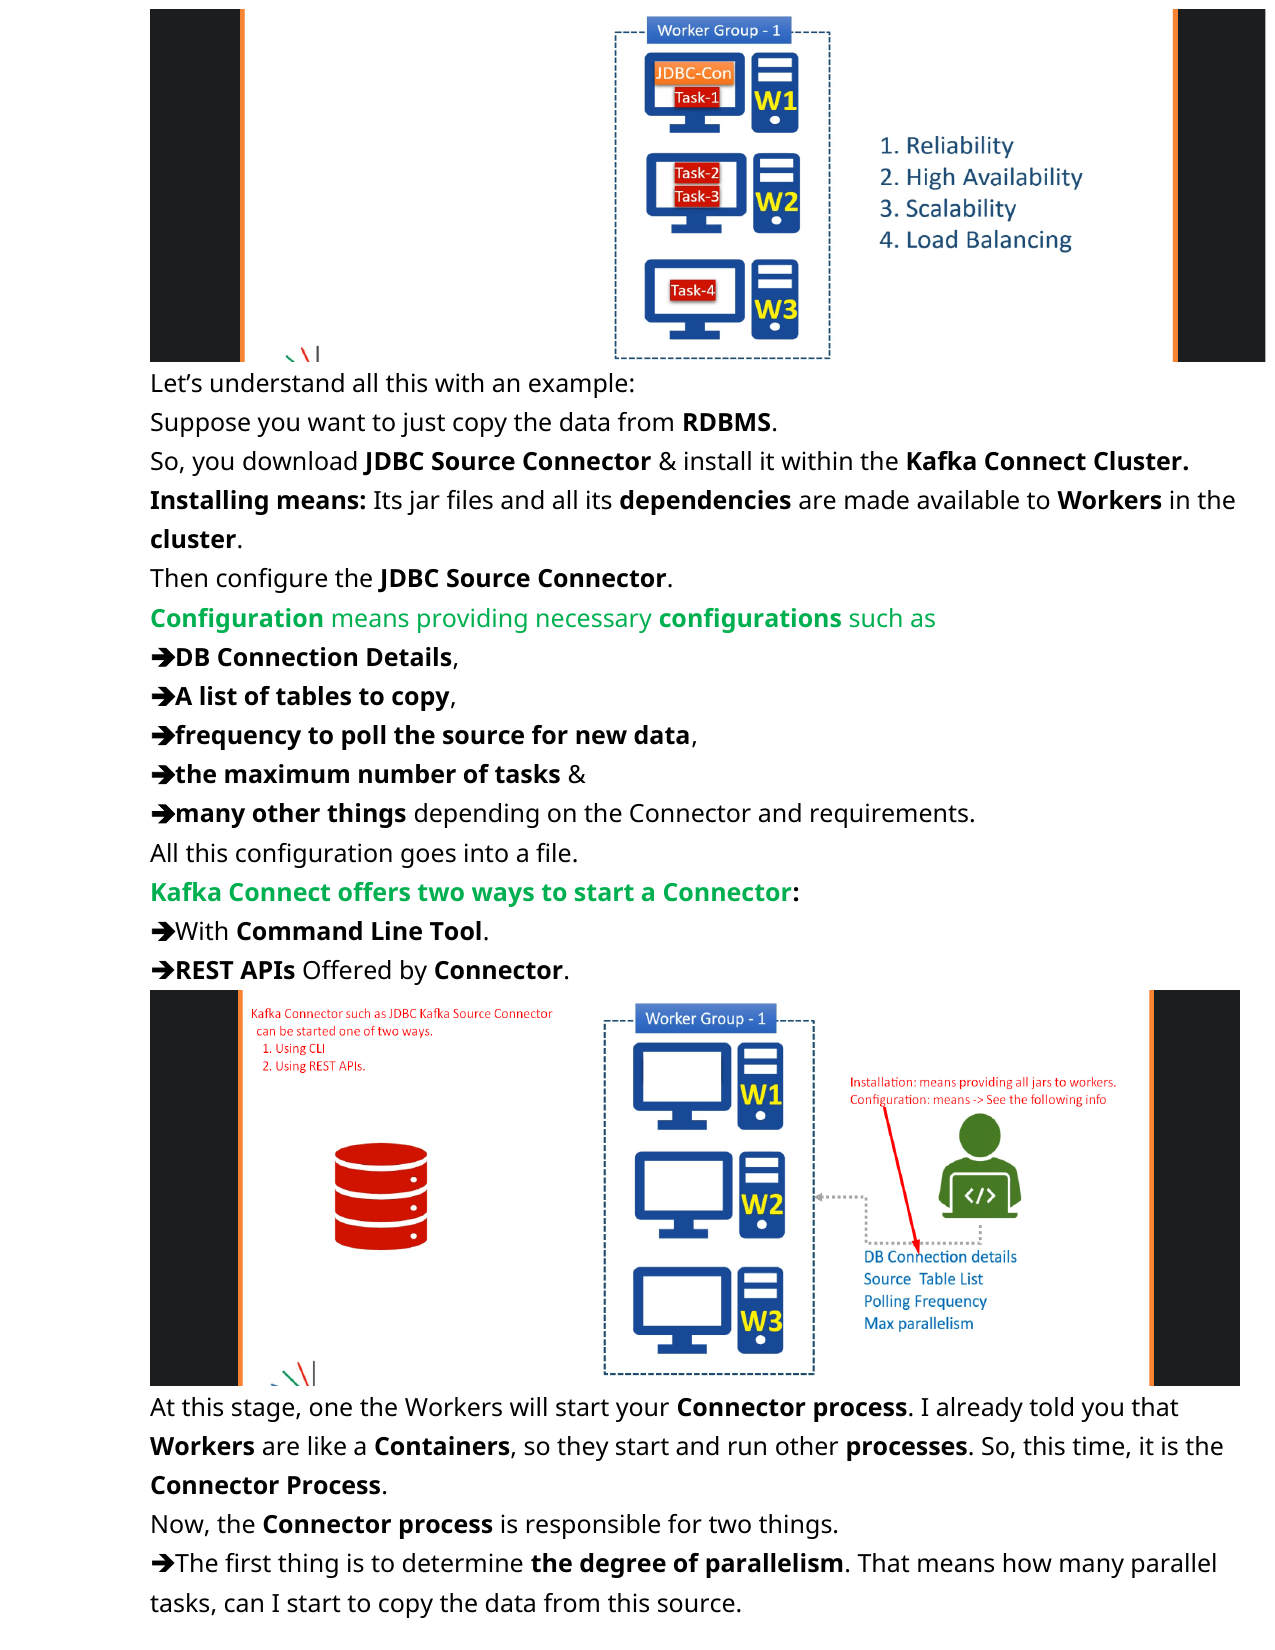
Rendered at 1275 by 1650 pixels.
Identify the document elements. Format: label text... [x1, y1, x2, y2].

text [150, 1546, 1255, 1619]
text At this stage, one the Workers will start your Connector process. I already told you that Workers are like a Containers, so they start and run other processes. So, this time, it is the Connector Process. Now, the Connector process is responsible for two things. [150, 1389, 1255, 1541]
text Suppose you want to just copy the data from RDBMS. [150, 404, 1255, 438]
picture [150, 9, 1266, 362]
text Let’s understand all this with an example: [150, 365, 1255, 399]
text So, you download JDBC Source Connector & install it within the Kafka Connect Cluster. Installing means: Its jar files and all its dependencies are made available to Workers in the cluster. Then configure the JDBC Source Connector. Configuration means providing necessary configurations such as [150, 444, 1255, 634]
picture [150, 990, 1240, 1386]
text DB Connection Details, A list of tables to copy, frequency to poll the source for new data, the maximum number of tasks & many other things depending on the Connector and requirements. All this configuration goes into a file. [150, 639, 1255, 869]
